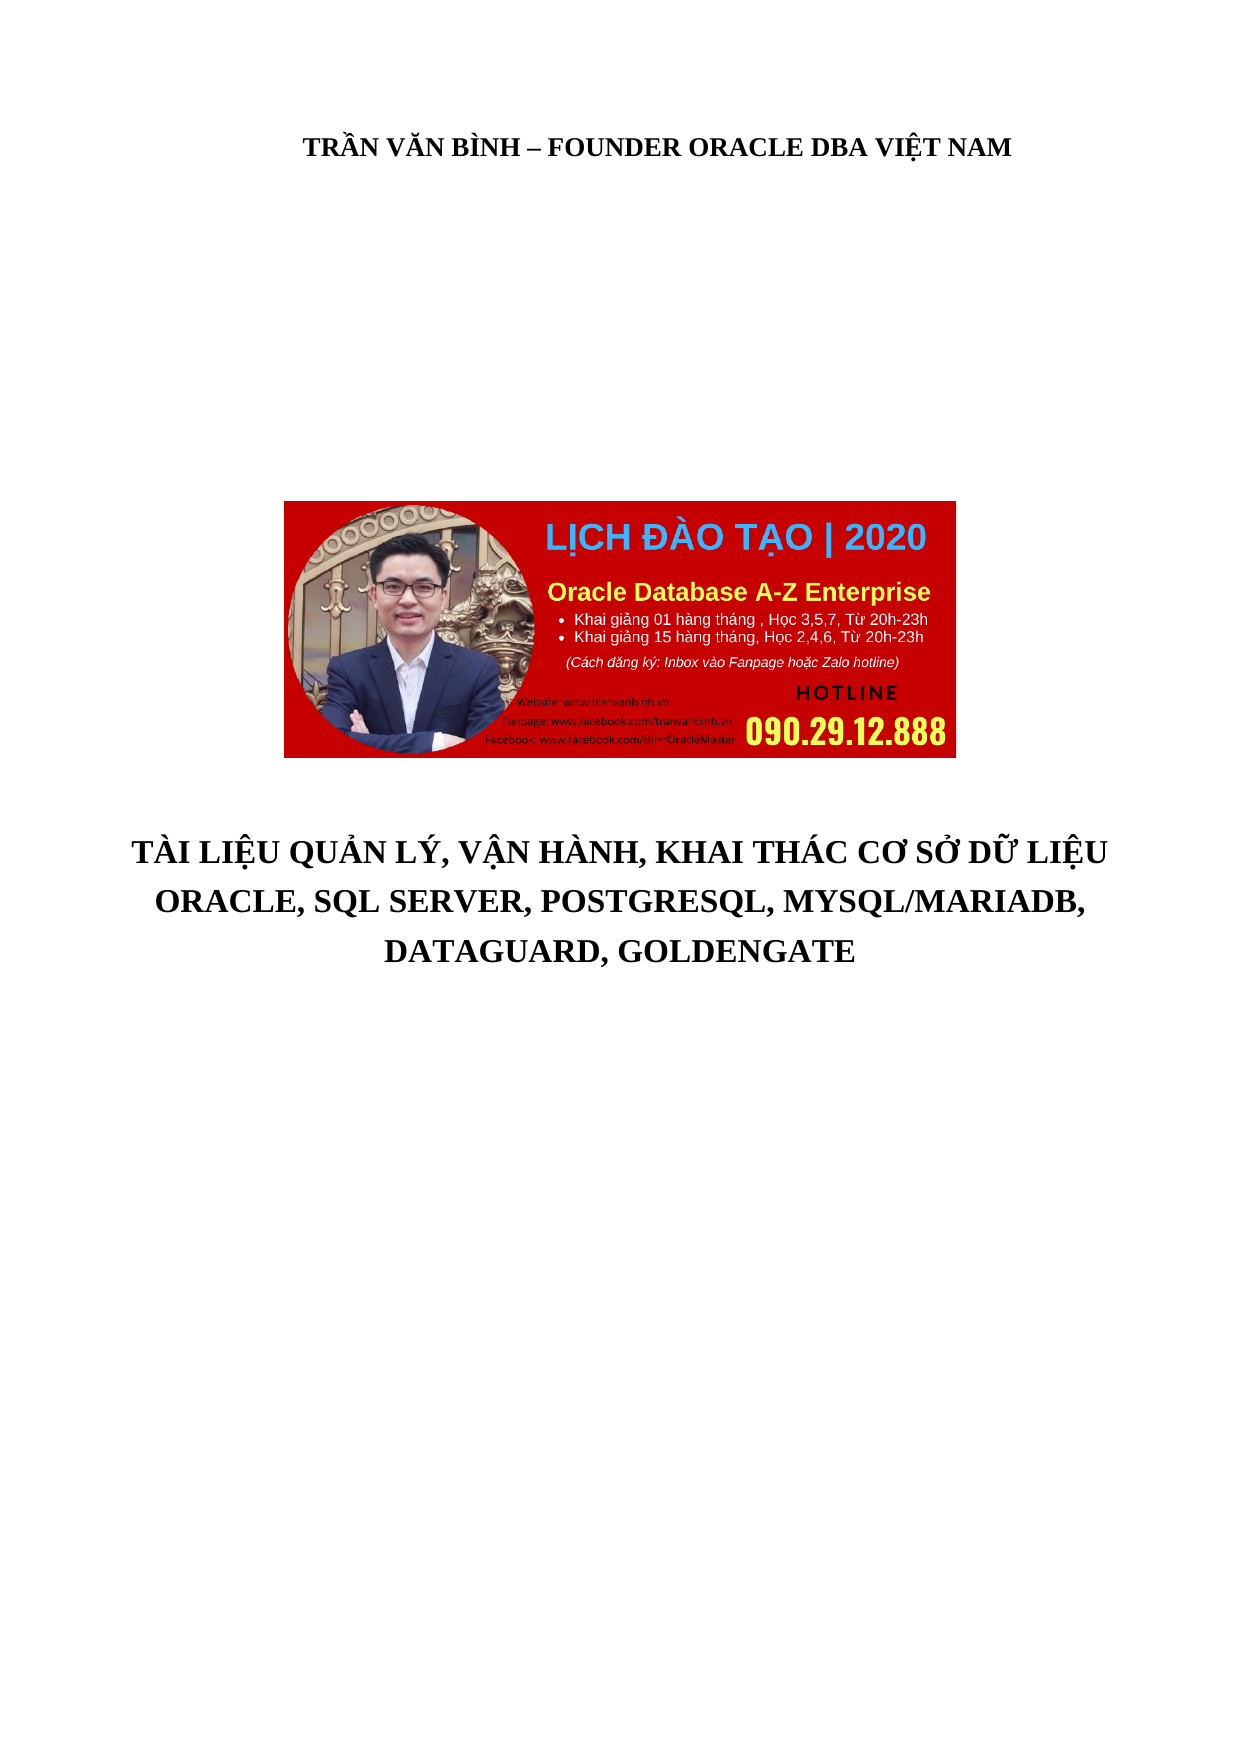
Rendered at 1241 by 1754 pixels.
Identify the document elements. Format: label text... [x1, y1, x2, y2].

picture [284, 501, 957, 758]
text TRẦN VĂN BÌNH – FOUNDER ORACLE DBA VIỆT NAM [118, 131, 1122, 162]
text TÀI LIỆU QUẢN LÝ, VẬN HÀNH, KHAI THÁC CƠ SỞ DỮ LIỆU ORACLE, SQL SERVER, POSTGRESQL, MYSQL/MARIADB, DATAGUARD, GOLDENGATE [118, 832, 1122, 970]
